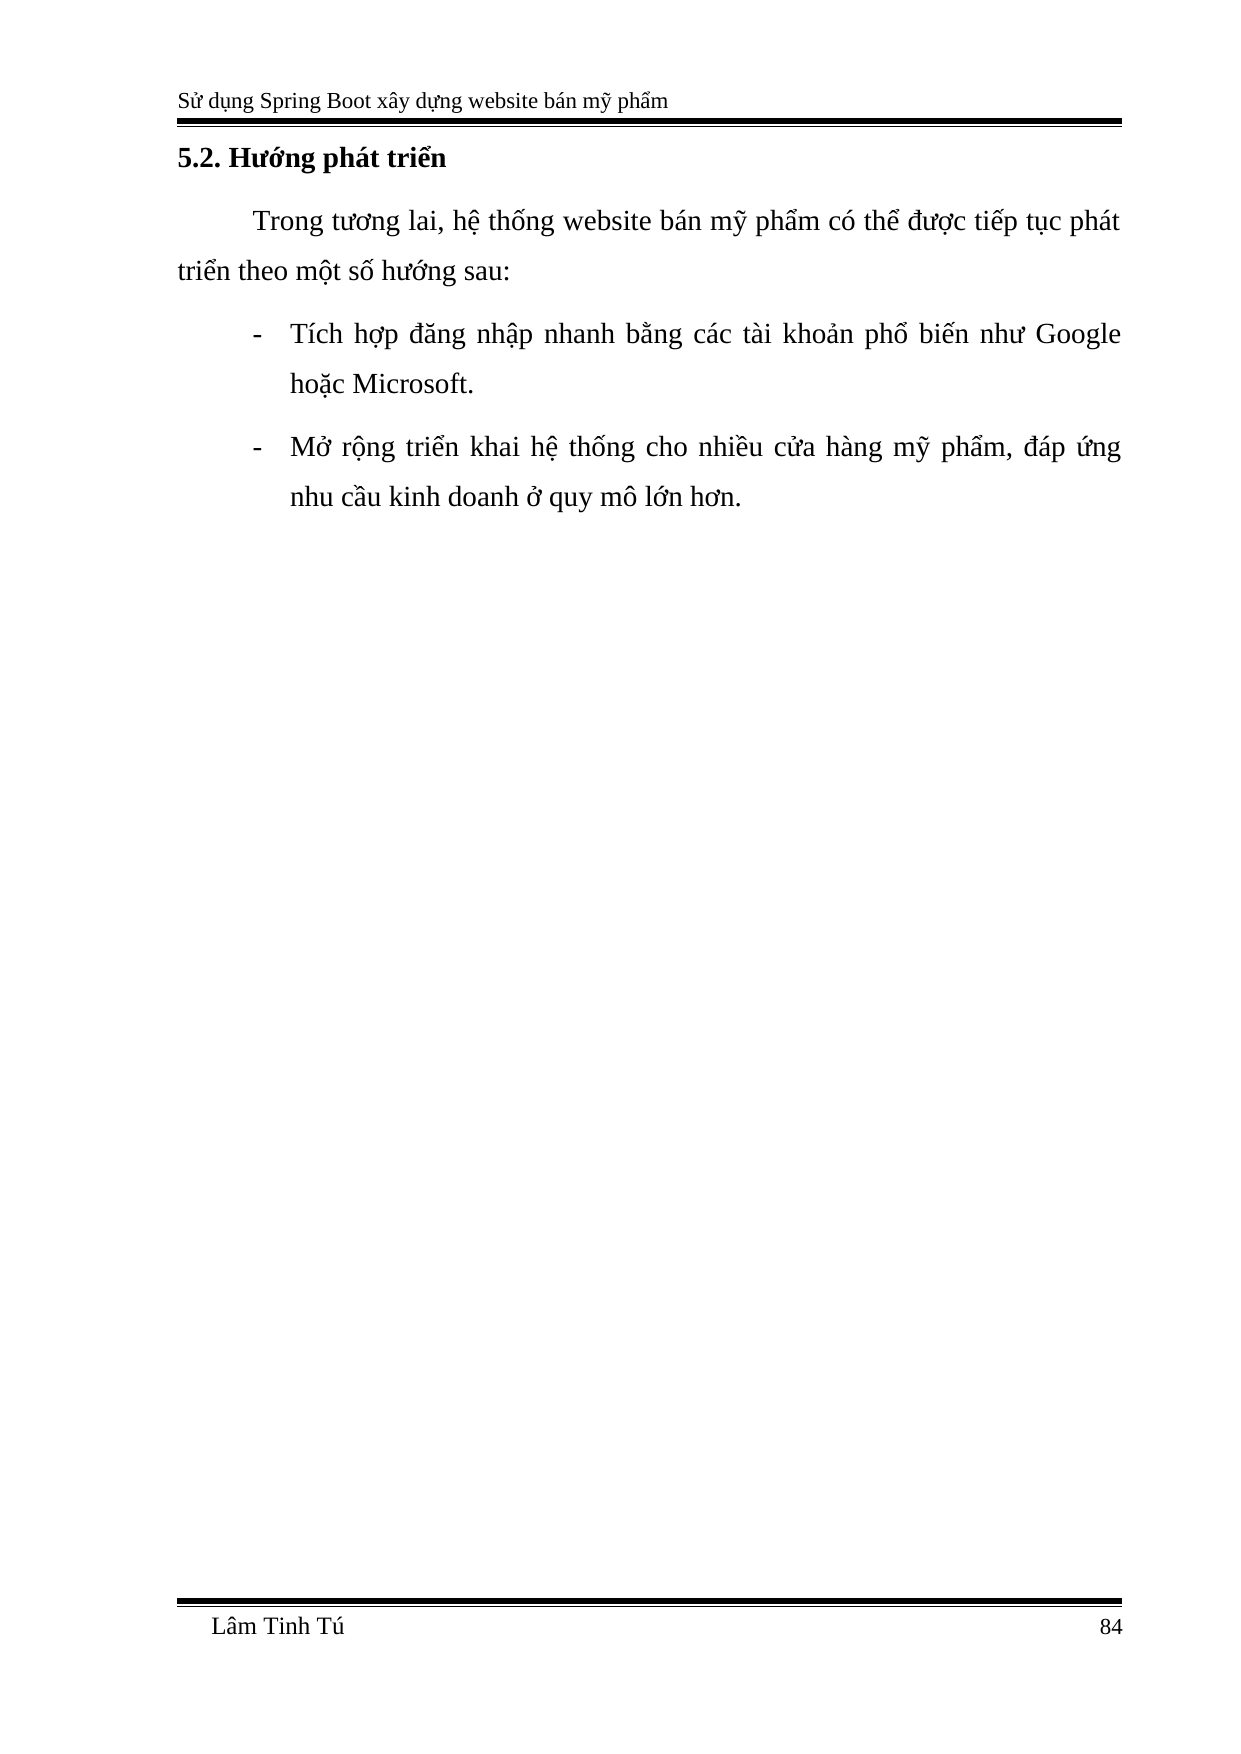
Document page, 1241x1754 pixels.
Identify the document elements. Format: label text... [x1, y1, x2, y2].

text Trong tương lai, hệ thống website bán mỹ phẩm có thể được tiếp tục phát triển theo một số hướng sau: [177, 203, 1122, 287]
list Mở rộng triển khai hệ thống cho nhiều cửa hàng mỹ phẩm, đáp ứng nhu cầu kinh doanh ở quy mô lớn hơn. [252, 429, 1122, 513]
subtitle Hướng phát triển [177, 140, 1122, 173]
list Tích hợp đăng nhập nhanh bằng các tài khoản phổ biến như Google hoặc Microsoft. [252, 316, 1122, 400]
